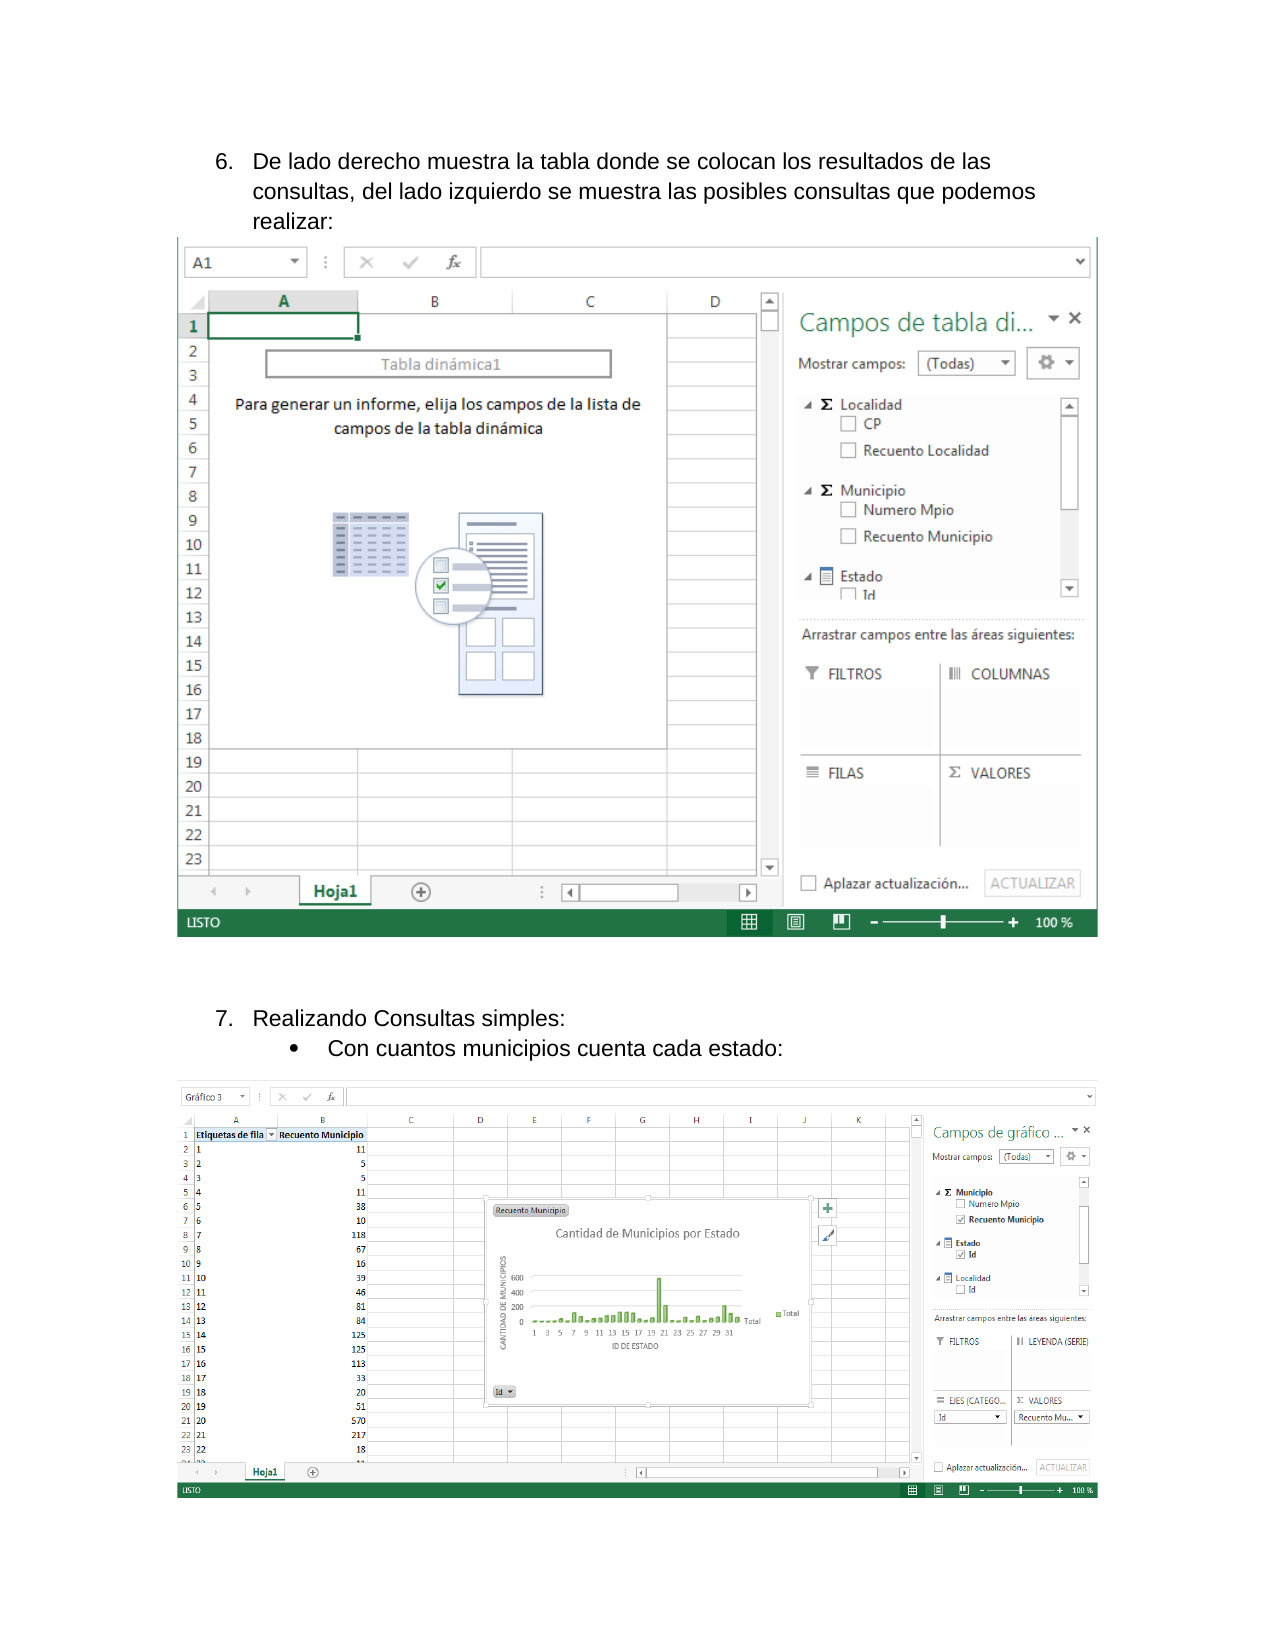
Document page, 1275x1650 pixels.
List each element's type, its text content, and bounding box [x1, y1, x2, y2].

list Con cuantos municipios cuenta cada estado: [290, 1035, 1098, 1062]
picture [177, 237, 1098, 937]
picture [177, 1078, 1098, 1498]
list Realizando Consultas simples: [215, 1005, 1098, 1031]
list De lado derecho muestra la tabla donde se colocan los resultados de las consultas, del lado izquierdo se muestra las posibles consultas que podemos realizar: [215, 148, 1098, 234]
